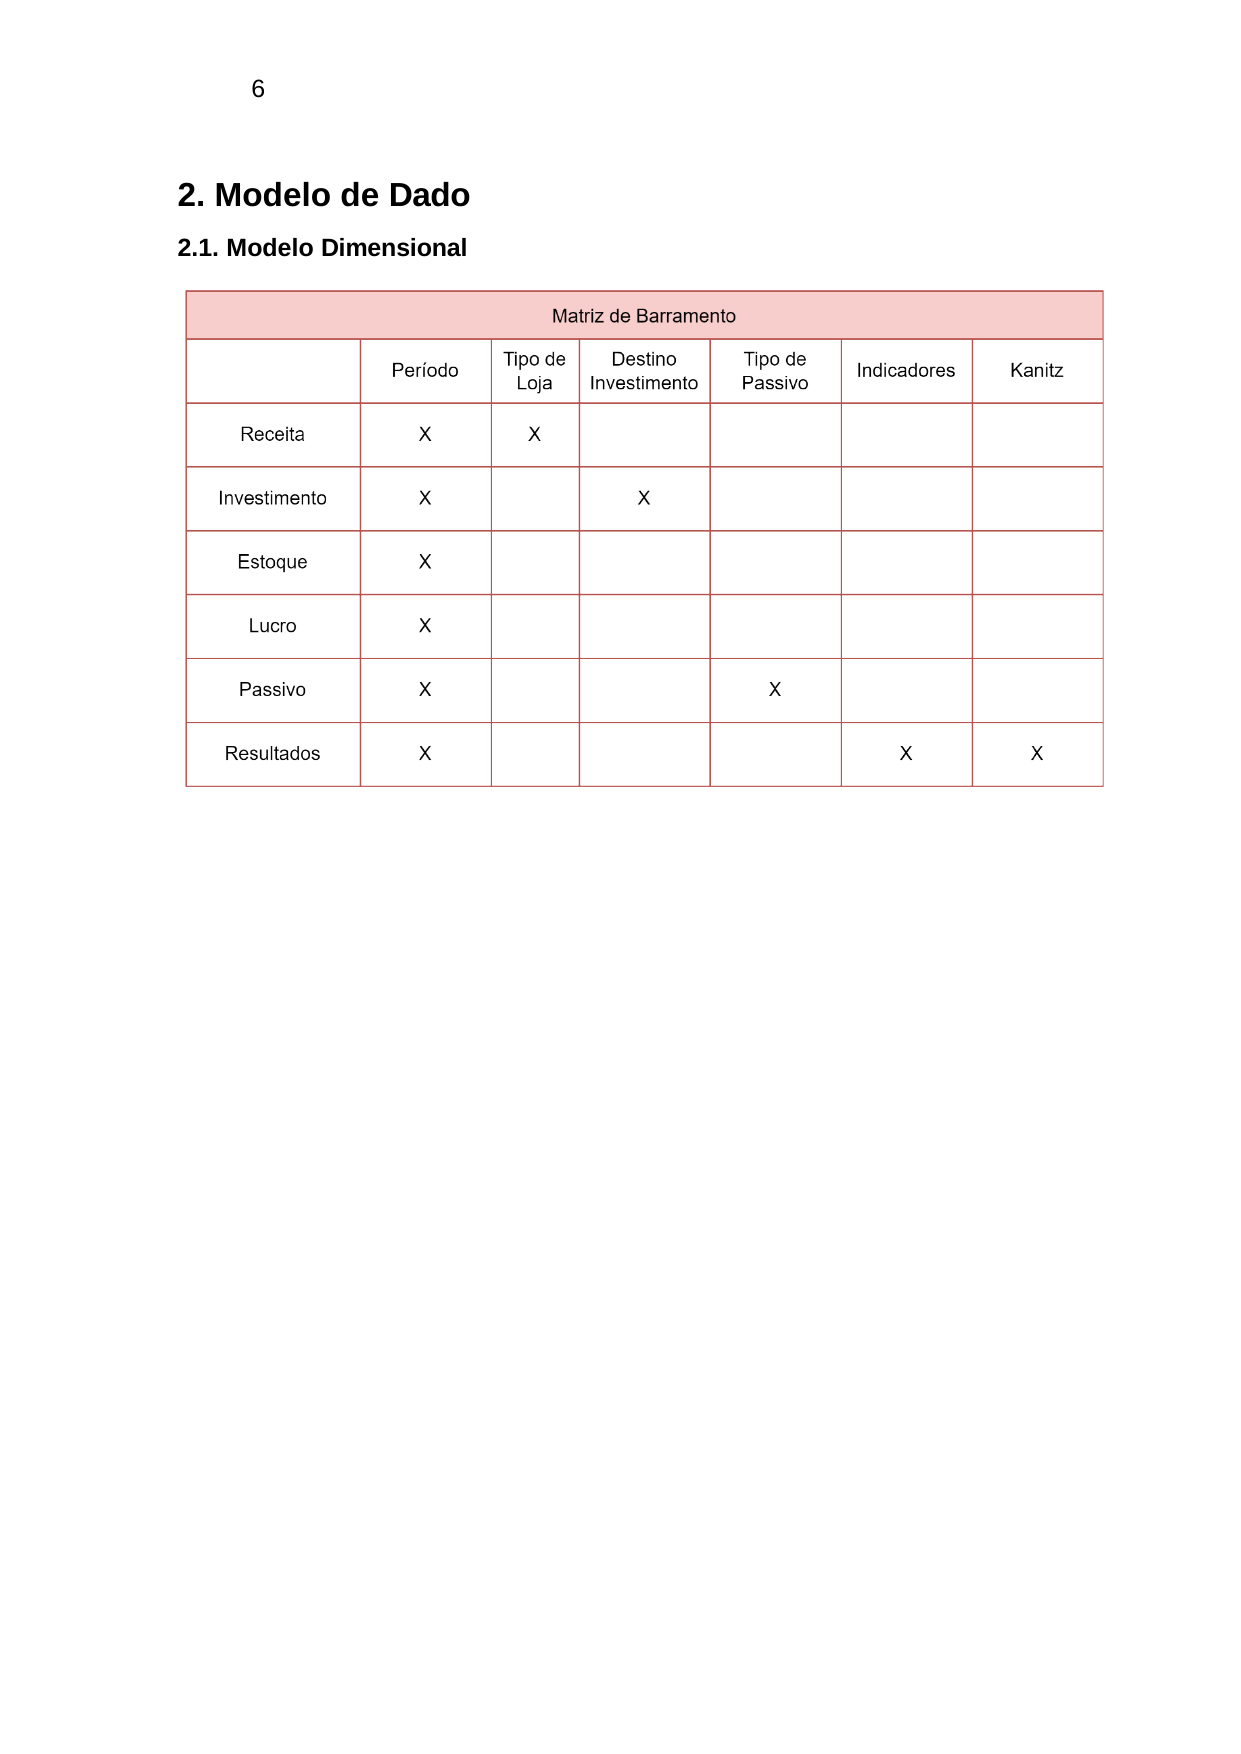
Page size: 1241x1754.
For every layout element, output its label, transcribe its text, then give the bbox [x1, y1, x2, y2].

picture [185, 290, 1104, 787]
subtitle Modelo Dimensional [177, 233, 1192, 262]
list Modelo de Dado [177, 175, 1192, 214]
